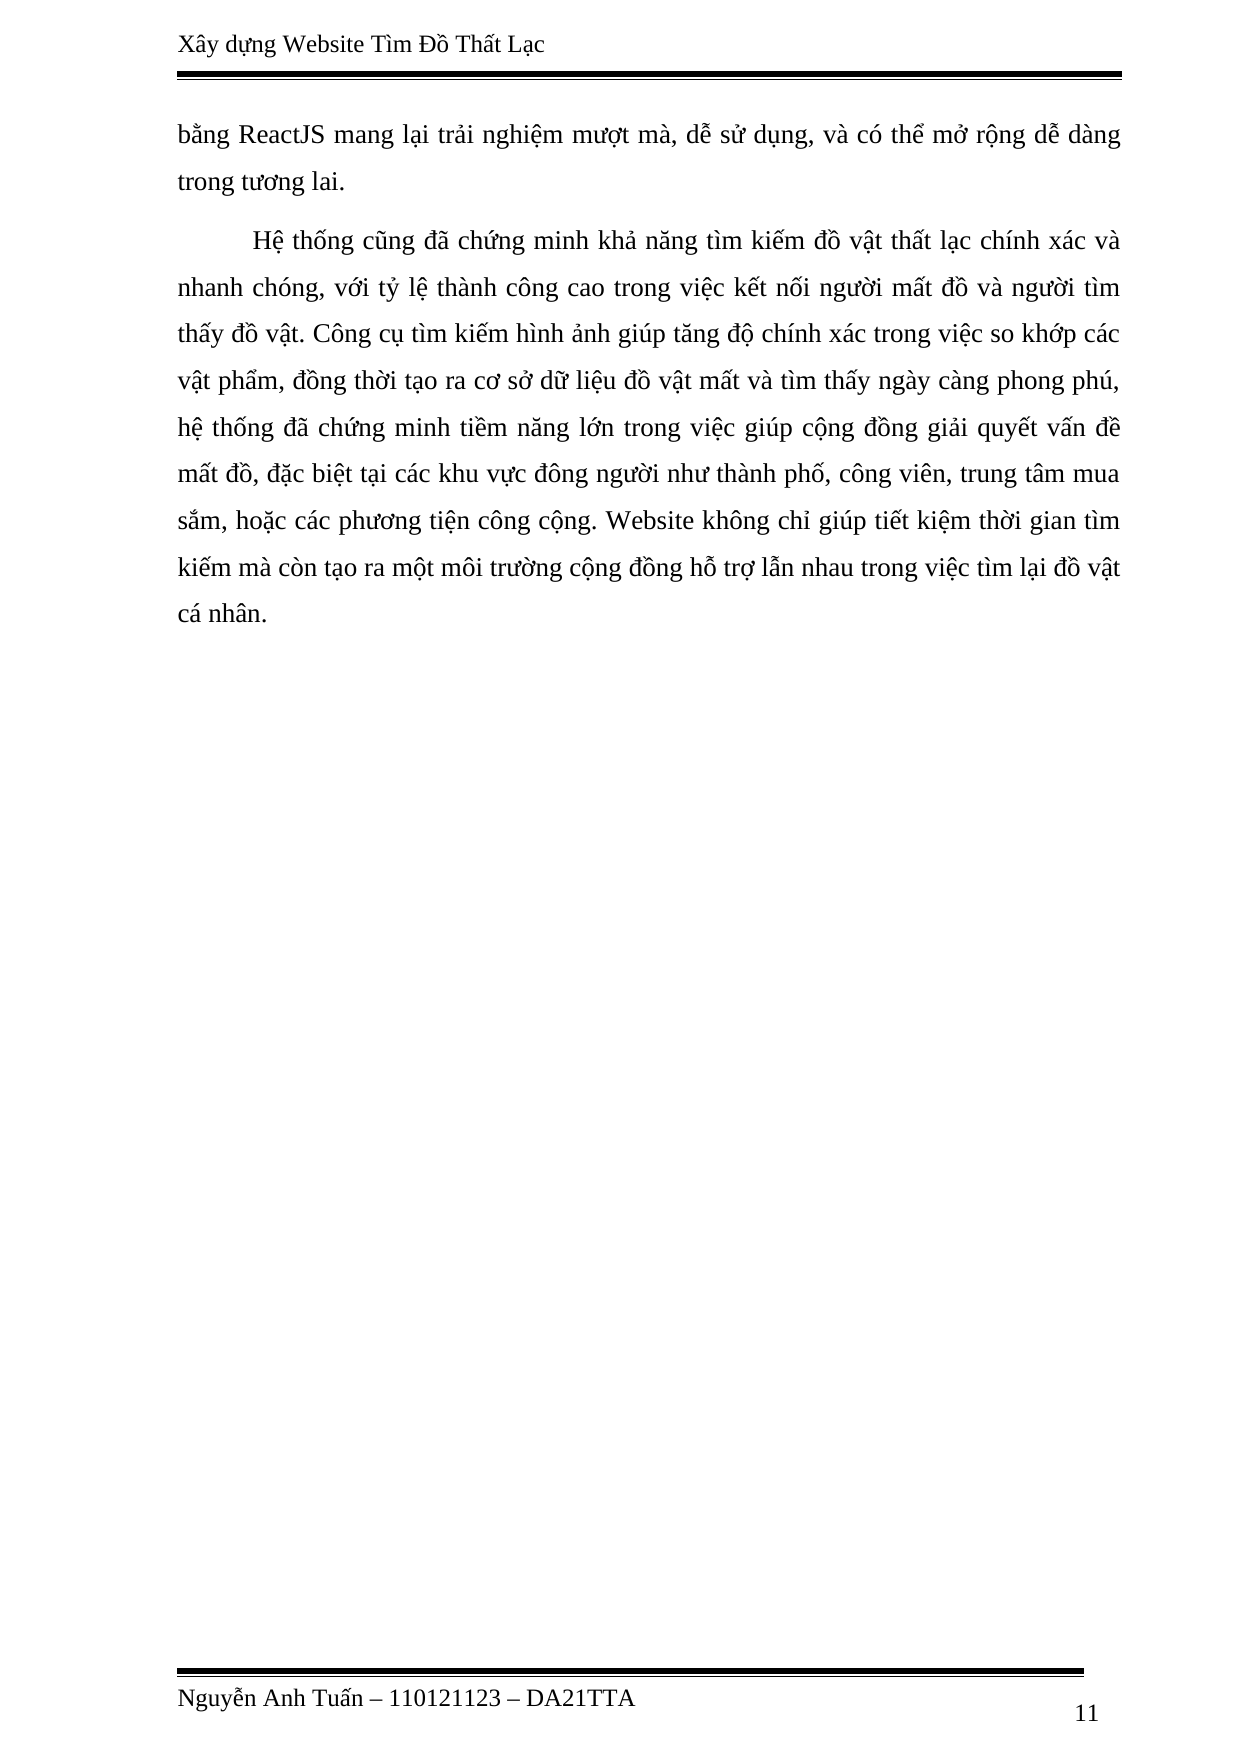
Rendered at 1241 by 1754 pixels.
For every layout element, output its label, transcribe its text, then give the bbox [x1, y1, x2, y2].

text Hệ thống cũng đã chứng minh khả năng tìm kiếm đồ vật thất lạc chính xác và nhanh chóng, với tỷ lệ thành công cao trong việc kết nối người mất đồ và người tìm thấy đồ vật. Công cụ tìm kiếm hình ảnh giúp tăng độ chính xác trong việc so khớp các vật phẩm, đồng thời tạo ra cơ sở dữ liệu đồ vật mất và tìm thấy ngày càng phong phú, hệ thống đã chứng minh tiềm năng lớn trong việc giúp cộng đồng giải quyết vấn đề mất đồ, đặc biệt tại các khu vực đông người như thành phố, công viên, trung tâm mua sắm, hoặc các phương tiện công cộng. Website không chỉ giúp tiết kiệm thời gian tìm kiếm mà còn tạo ra một môi trường cộng đồng hỗ trợ lẫn nhau trong việc tìm lại đồ vật cá nhân. [177, 224, 1122, 628]
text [177, 118, 1122, 196]
